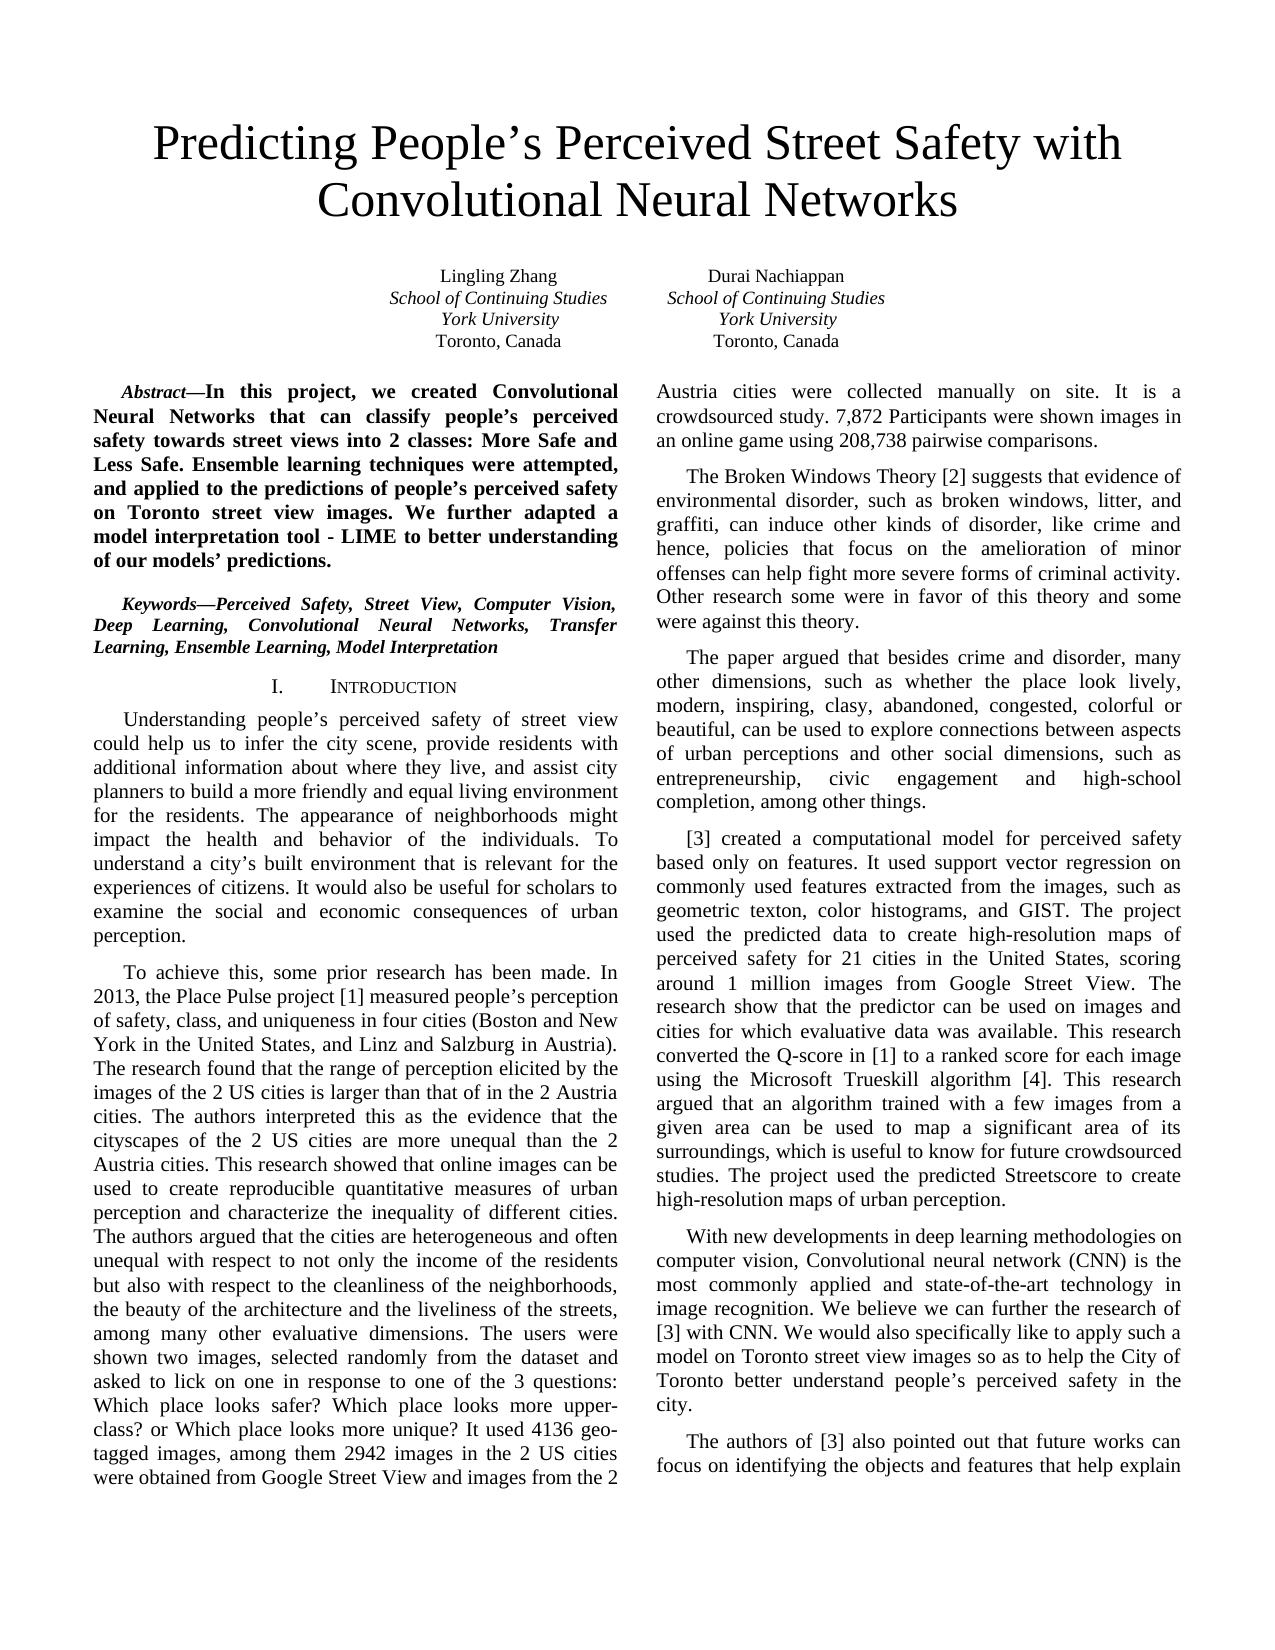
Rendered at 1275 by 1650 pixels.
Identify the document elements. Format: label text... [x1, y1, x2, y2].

text Understanding people’s perceived safety of street view could help us to infer the city scene, provide residents with additional information about where they live, and assist city planners to build a more friendly and equal living environment for the residents. The appearance of neighborhoods might impact the health and behavior of the individuals. To understand a city’s built environment that is relevant for the experiences of citizens. It would also be useful for scholars to examine the social and economic consequences of urban perception. [93, 707, 619, 947]
text Abstract—In this project, we created Convolutional Neural Networks that can classify people’s perceived safety towards street views into 2 classes: More Safe and Less Safe. Ensemble learning techniques were attempted, and applied to the predictions of people’s perceived safety on Toronto street view images. We further adapted a model interpretation tool - LIME to better understanding of our models’ predictions. [93, 379, 619, 572]
text Keywords—Perceived Safety, Street View, Computer Vision, Deep Learning, Convolutional Neural Networks, Transfer Learning, Ensemble Learning, Model Interpretation [93, 593, 619, 657]
text [3] created a computational model for perceived safety based only on features. It used support vector regression on commonly used features extracted from the images, such as geometric texton, color histograms, and GIST. The project used the predicted data to create high-resolution maps of perceived safety for 21 cities in the United States, scoring around 1 million images from Google Street View. The research show that the predictor can be used on images and cities for which evaluative data was available. This research converted the Q-score in [1] to a ranked score for each image using the Microsoft Trueskill algorithm [4]. This research argued that an algorithm trained with a few images from a given area can be used to map a significant area of its surroundings, which is useful to know for future crowdsourced studies. The project used the predicted Streetscore to create high-resolution maps of urban perception. [656, 826, 1182, 1211]
text The Broken Windows Theory [2] suggests that evidence of environmental disorder, such as broken windows, litter, and graffiti, can induce other kinds of disorder, like crime and hence, policies that focus on the amelioration of minor offenses can help fight more severe forms of criminal activity. Other research some were in favor of this theory and some were against this theory. [656, 464, 1182, 633]
text Predicting People’s Perceived Street Safety with Convolutional Neural Networks [93, 112, 1182, 227]
text The paper argued that besides crime and disorder, many other dimensions, such as whether the place look lively, modern, inspiring, clasy, abandoned, congested, colorful or beautiful, can be used to explore connections between aspects of urban perceptions and other social dimensions, such as entrepreneurship, civic engagement and high-school completion, among other things. [656, 645, 1182, 813]
subtitle Introduction [93, 674, 619, 698]
text To achieve this, some prior research has been made. In 2013, the Place Pulse project [1] measured people’s perception of safety, class, and uniqueness in four cities (Boston and New York in the United States, and Linz and Salzburg in Austria). The research found that the range of perception elicited by the images of the 2 US cities is larger than that of in the 2 Austria cities. The authors interpreted this as the evidence that the cityscapes of the 2 US cities are more unequal than the 2 Austria cities. This research showed that online images can be used to create reproducible quantitative measures of urban perception and characterize the inequality of different cities. The authors argued that the cities are heterogeneous and often unequal with respect to not only the income of the residents but also with respect to the cleanliness of the neighborhoods, the beauty of the architecture and the liveliness of the streets, among many other evaluative dimensions. The users were shown two images, selected randomly from the dataset and asked to lick on one in response to one of the 3 questions: Which place looks safer? Which place looks more upper-class? or Which place looks more unique? It used 4136 geo-tagged images, among them 2942 images in the 2 US cities were obtained from Google Street View and images from the 2 Austria cities were collected manually on site. It is a crowdsourced study. 7,872 Participants were shown images in an online game using 208,738 pairwise comparisons. [93, 960, 619, 1489]
text Durai Nachiappan School of Continuing Studies York University Toronto, Canada [648, 265, 904, 375]
text With new developments in deep learning methodologies on computer vision, Convolutional neural network (CNN) is the most commonly applied and state-of-the-art technology in image recognition. We believe we can further the research of [3] with CNN. We would also specifically like to apply such a model on Toronto street view images so as to help the City of Toronto better understand people’s perceived safety in the city. [656, 1223, 1182, 1416]
text Lingling Zhang School of Continuing Studies York University Toronto, Canada [371, 265, 626, 375]
